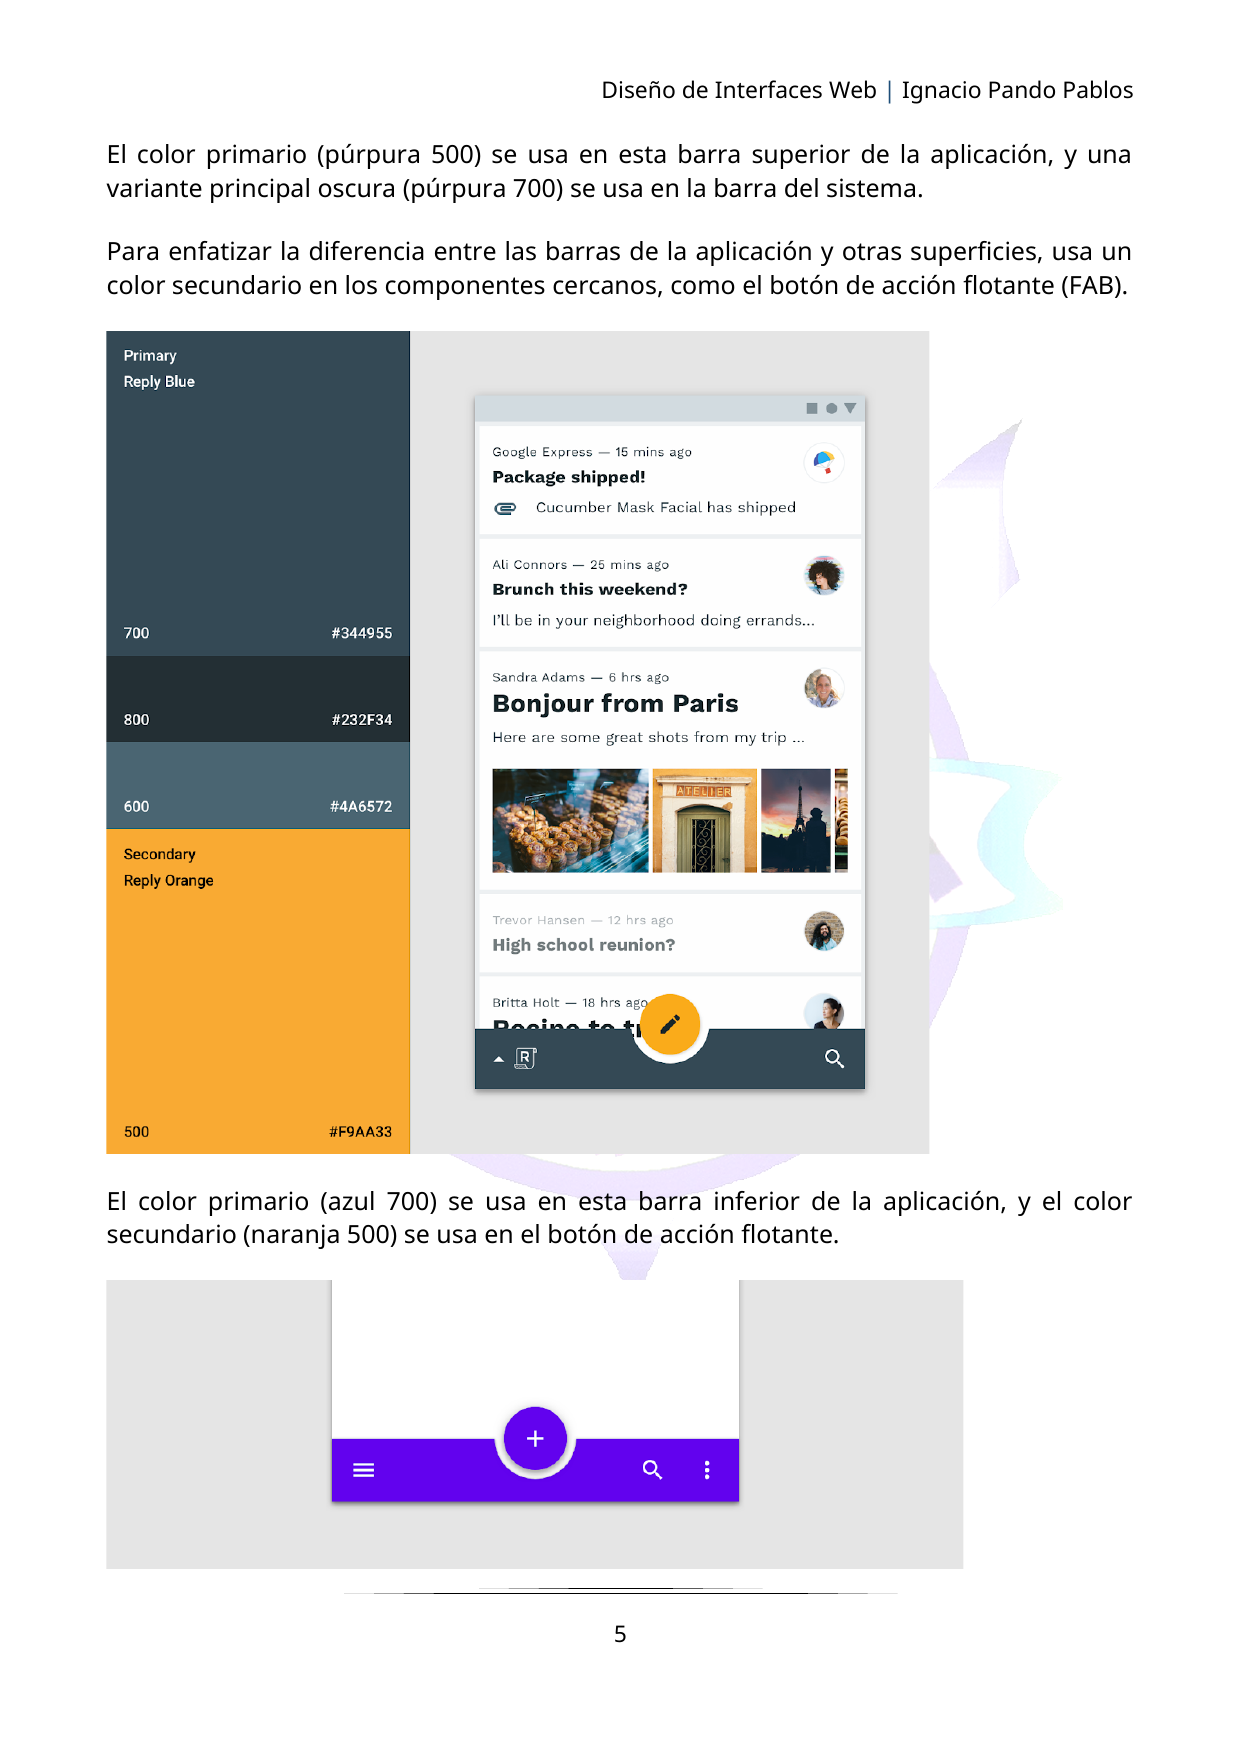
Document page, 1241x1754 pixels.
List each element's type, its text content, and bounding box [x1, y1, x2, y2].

text El color primario (púrpura 500) se usa en esta barra superior de la aplicación, y una variante principal oscura (púrpura 700) se usa en la barra del sistema. [106, 136, 1134, 204]
text El color primario (azul 700) se usa en esta barra inferior de la aplicación, y el color secundario (naranja 500) se usa en el botón de acción flotante. [106, 1183, 1134, 1251]
picture [106, 1280, 964, 1569]
picture [106, 331, 930, 1154]
text Para enfatizar la diferencia entre las barras de la aplicación y otras superficies, usa un color secundario en los componentes cercanos, como el botón de acción flotante (FAB). [106, 234, 1134, 302]
